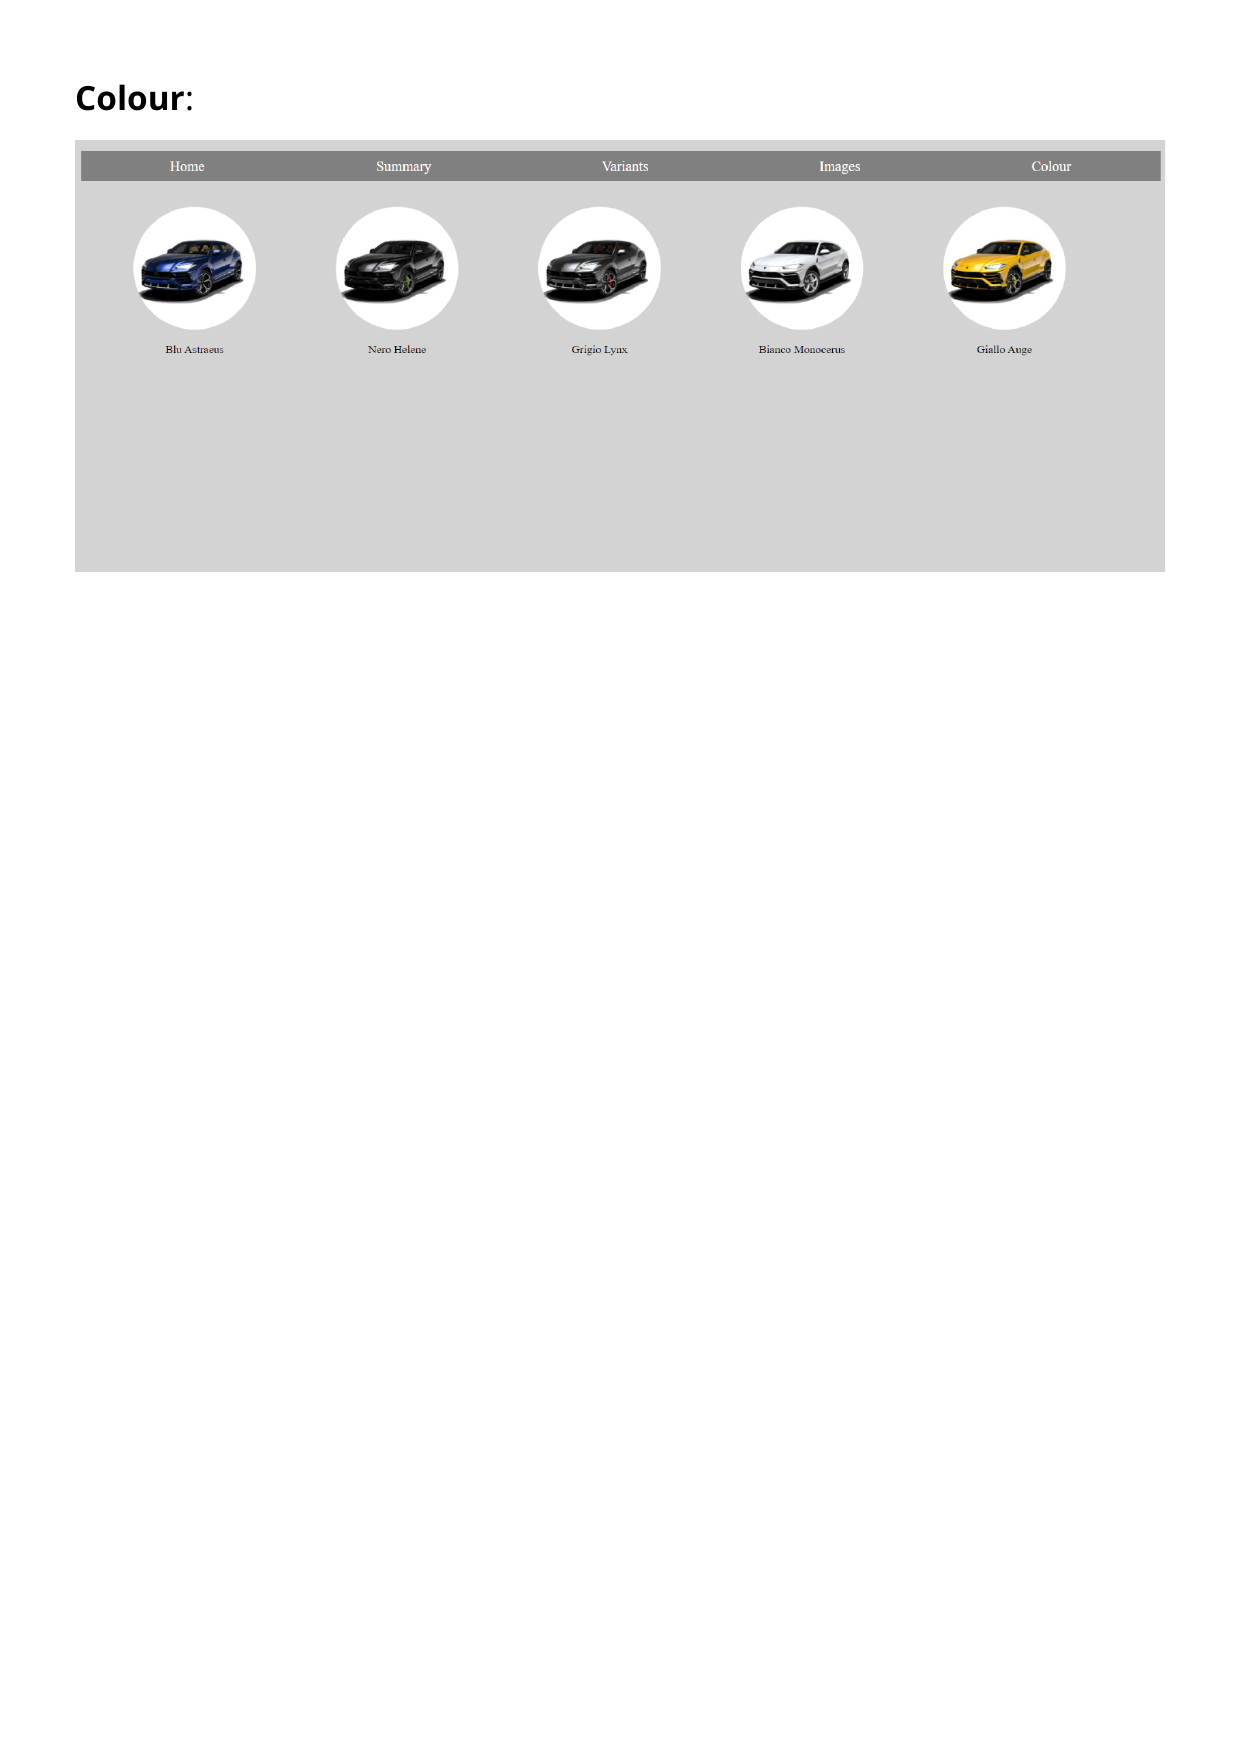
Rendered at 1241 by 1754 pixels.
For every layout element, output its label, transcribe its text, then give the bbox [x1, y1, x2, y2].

picture [75, 140, 1166, 572]
text Colour: [75, 75, 1165, 120]
